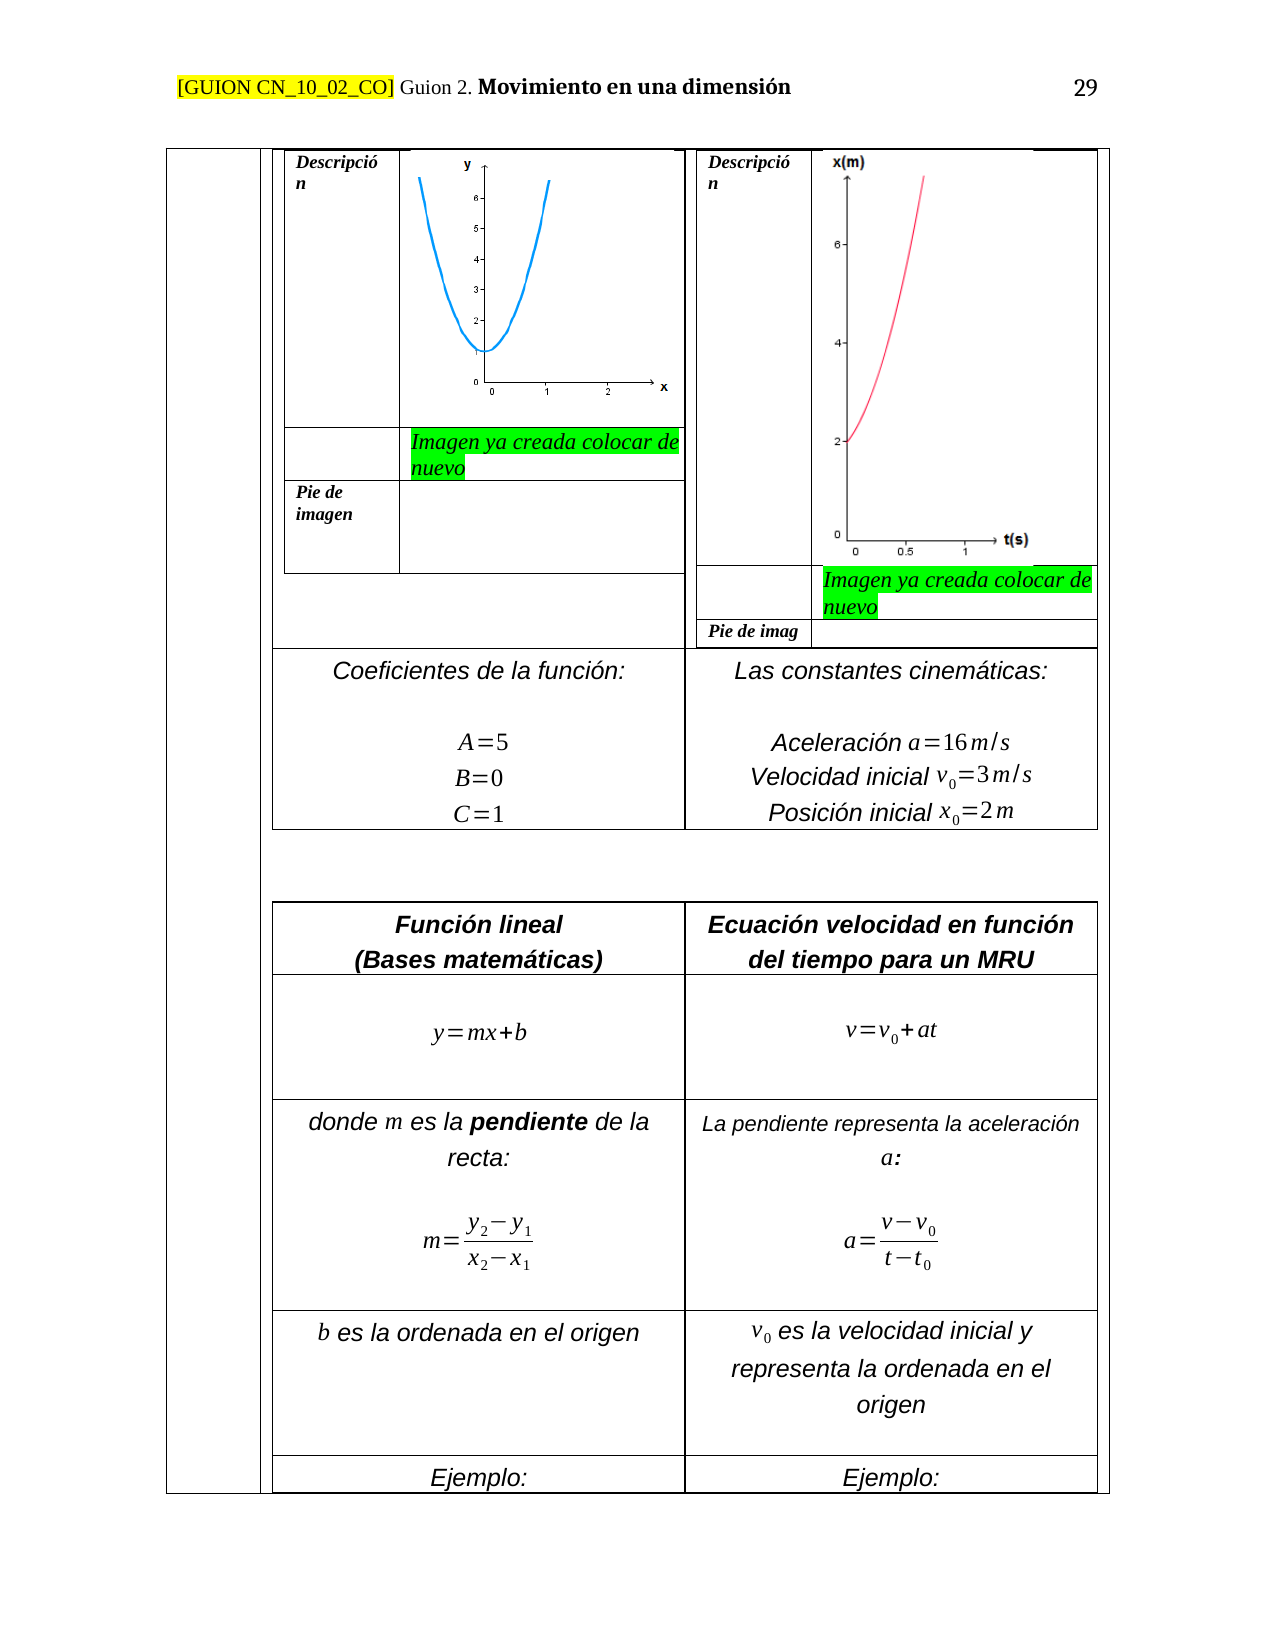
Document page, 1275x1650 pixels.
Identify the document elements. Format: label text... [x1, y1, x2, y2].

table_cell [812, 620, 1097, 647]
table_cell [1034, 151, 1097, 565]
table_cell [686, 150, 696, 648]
picture [410, 150, 675, 401]
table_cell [167, 149, 260, 1493]
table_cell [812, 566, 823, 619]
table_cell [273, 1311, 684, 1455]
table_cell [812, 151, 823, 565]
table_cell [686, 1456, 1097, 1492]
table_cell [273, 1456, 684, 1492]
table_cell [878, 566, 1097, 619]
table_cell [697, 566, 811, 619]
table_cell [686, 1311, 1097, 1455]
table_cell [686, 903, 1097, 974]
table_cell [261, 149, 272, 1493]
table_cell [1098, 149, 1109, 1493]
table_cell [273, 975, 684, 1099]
picture [823, 150, 1034, 566]
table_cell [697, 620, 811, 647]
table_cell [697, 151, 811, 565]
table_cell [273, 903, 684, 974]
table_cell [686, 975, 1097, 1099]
